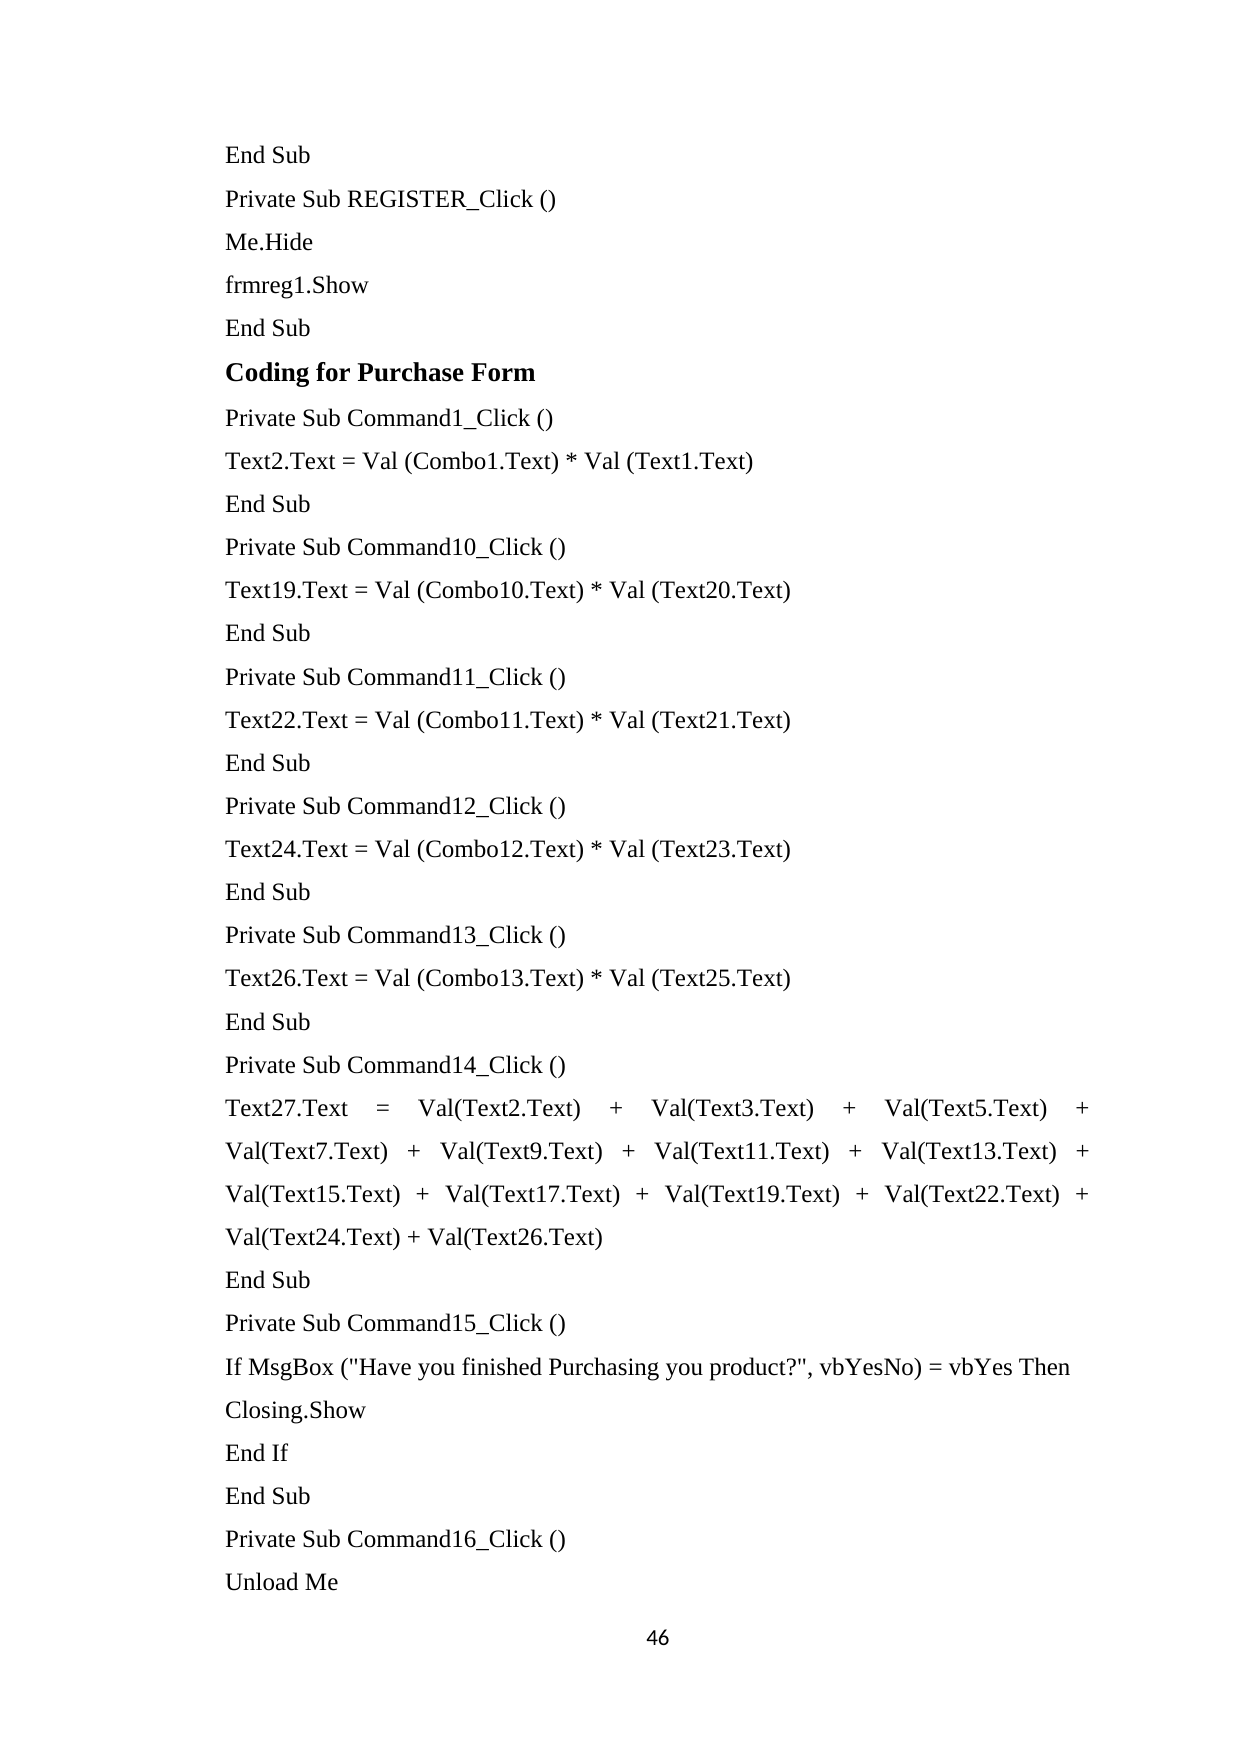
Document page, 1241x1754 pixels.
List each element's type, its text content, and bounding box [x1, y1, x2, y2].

text Private Sub REGISTER_Click () [225, 184, 1090, 212]
text Private Sub Command13_Click () [225, 920, 1090, 949]
text End Sub [225, 748, 1090, 777]
text Text19.Text = Val (Combo10.Text) * Val (Text20.Text) [225, 575, 1090, 604]
text Private Sub Command12_Click () [225, 791, 1090, 820]
text End Sub [225, 1481, 1090, 1510]
text End Sub [225, 1007, 1090, 1035]
text Unload Me [225, 1567, 1090, 1596]
text Private Sub Command14_Click () [225, 1050, 1090, 1078]
text Me.Hide [225, 227, 1090, 256]
text If MsgBox ("Have you finished Purchasing you product?", vbYesNo) = vbYes Then [225, 1352, 1090, 1380]
text Text27.Text = Val(Text2.Text) + Val(Text3.Text) + Val(Text5.Text) + Val(Text7.Text) + Val(Text9.Text) + Val(Text11.Text) + Val(Text13.Text) + Val(Text15.Text) + Val(Text17.Text) + Val(Text19.Text) + Val(Text22.Text) + Val(Text24.Text) + Val(Text26.Text) [225, 1093, 1090, 1251]
text End Sub [225, 877, 1090, 906]
text End Sub [225, 141, 1090, 169]
text Text26.Text = Val (Combo13.Text) * Val (Text25.Text) [225, 963, 1090, 992]
text End If [225, 1438, 1090, 1467]
text End Sub [225, 1265, 1090, 1294]
text End Sub [225, 489, 1090, 518]
text Coding for Purchase Form [225, 356, 1090, 387]
text Private Sub Command1_Click () [225, 403, 1090, 432]
text Private Sub Command16_Click () [225, 1524, 1090, 1553]
text End Sub [225, 313, 1090, 342]
text Closing.Show [225, 1395, 1090, 1423]
text End Sub [225, 618, 1090, 647]
text Text24.Text = Val (Combo12.Text) * Val (Text23.Text) [225, 834, 1090, 863]
text Text2.Text = Val (Combo1.Text) * Val (Text1.Text) [225, 446, 1090, 475]
text Private Sub Command11_Click () [225, 662, 1090, 690]
text Private Sub Command15_Click () [225, 1308, 1090, 1337]
text Text22.Text = Val (Combo11.Text) * Val (Text21.Text) [225, 705, 1090, 733]
text frmreg1.Show [225, 270, 1090, 299]
text Private Sub Command10_Click () [225, 532, 1090, 561]
